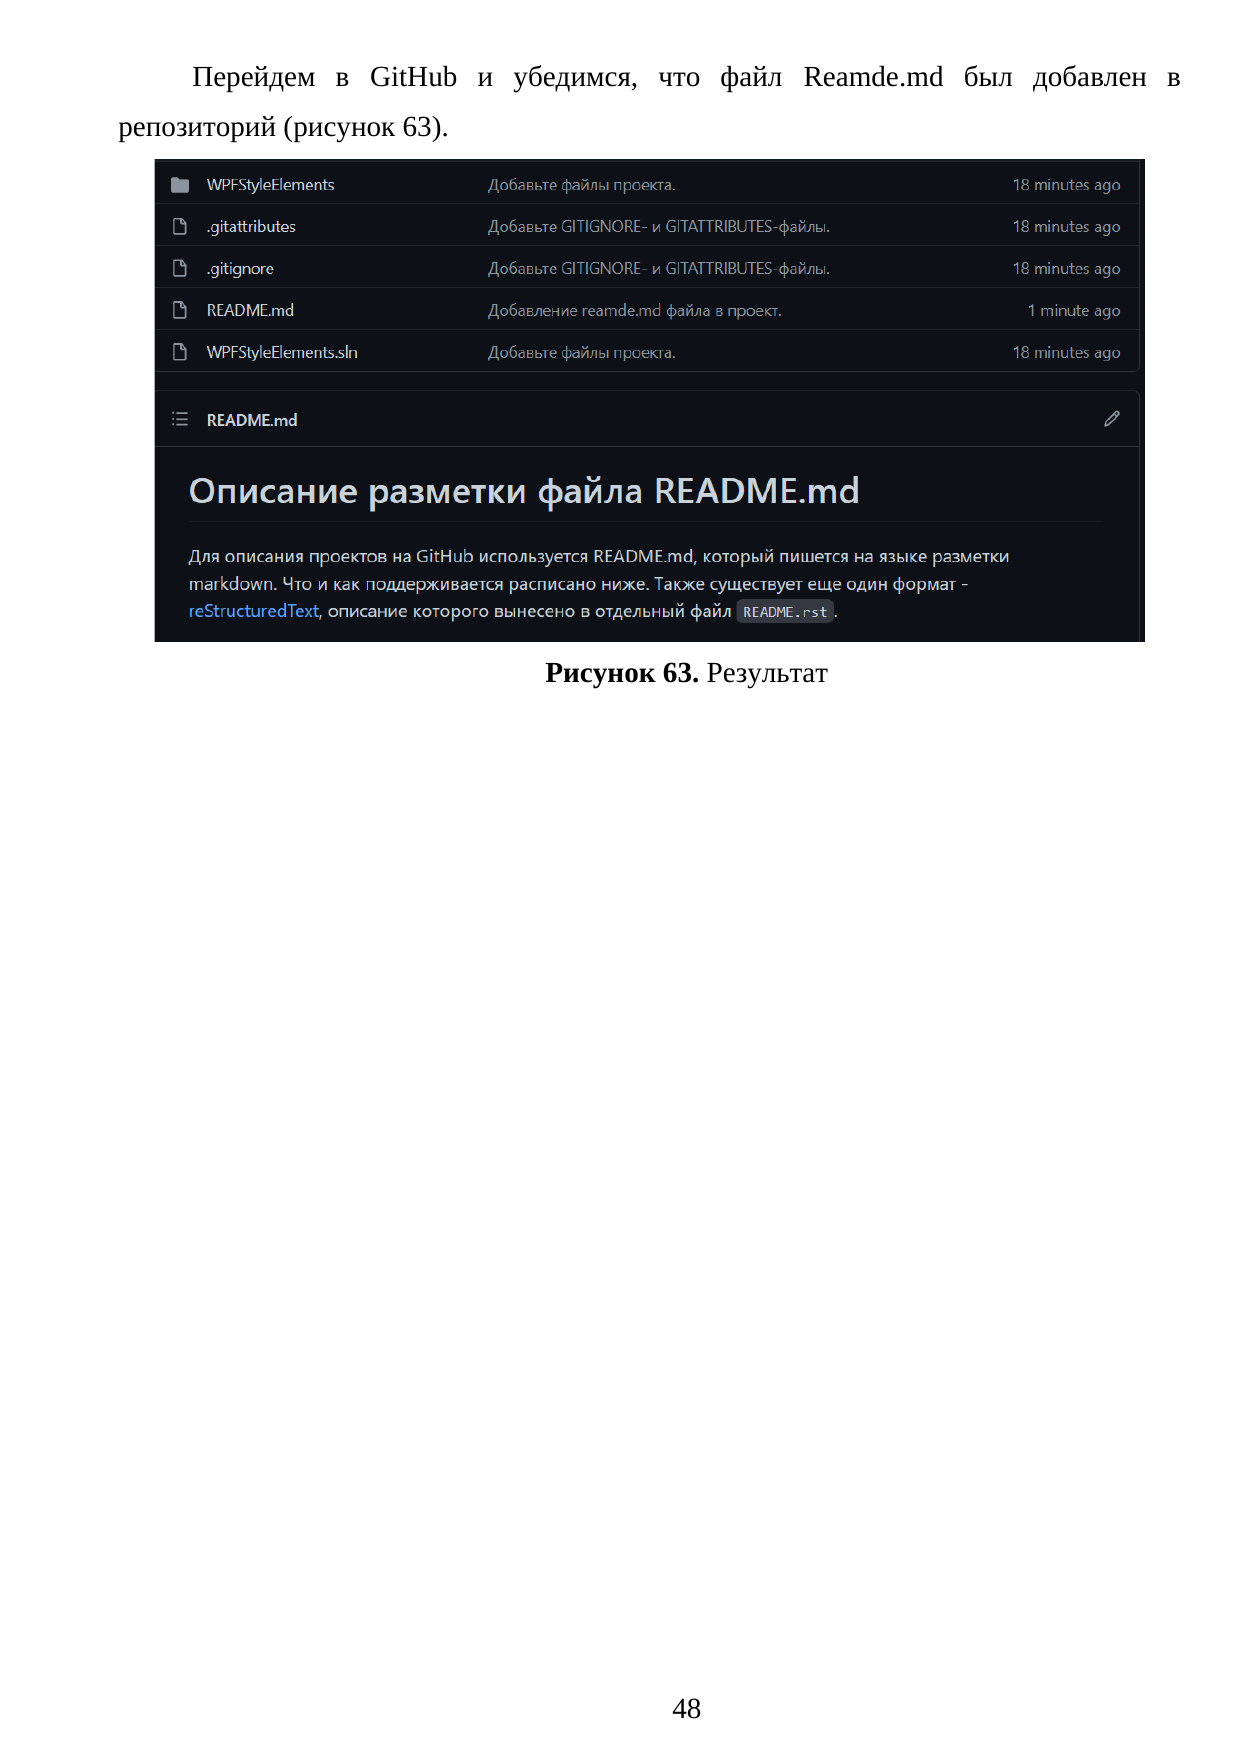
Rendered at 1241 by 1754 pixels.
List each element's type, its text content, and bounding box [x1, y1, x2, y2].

text Рисунок 63. Результат [118, 656, 1181, 689]
picture [154, 159, 1145, 642]
text Перейдем в GitHub и убедимся, что файл Reamde.md был добавлен в репозиторий (рисунок 63). [118, 59, 1181, 143]
